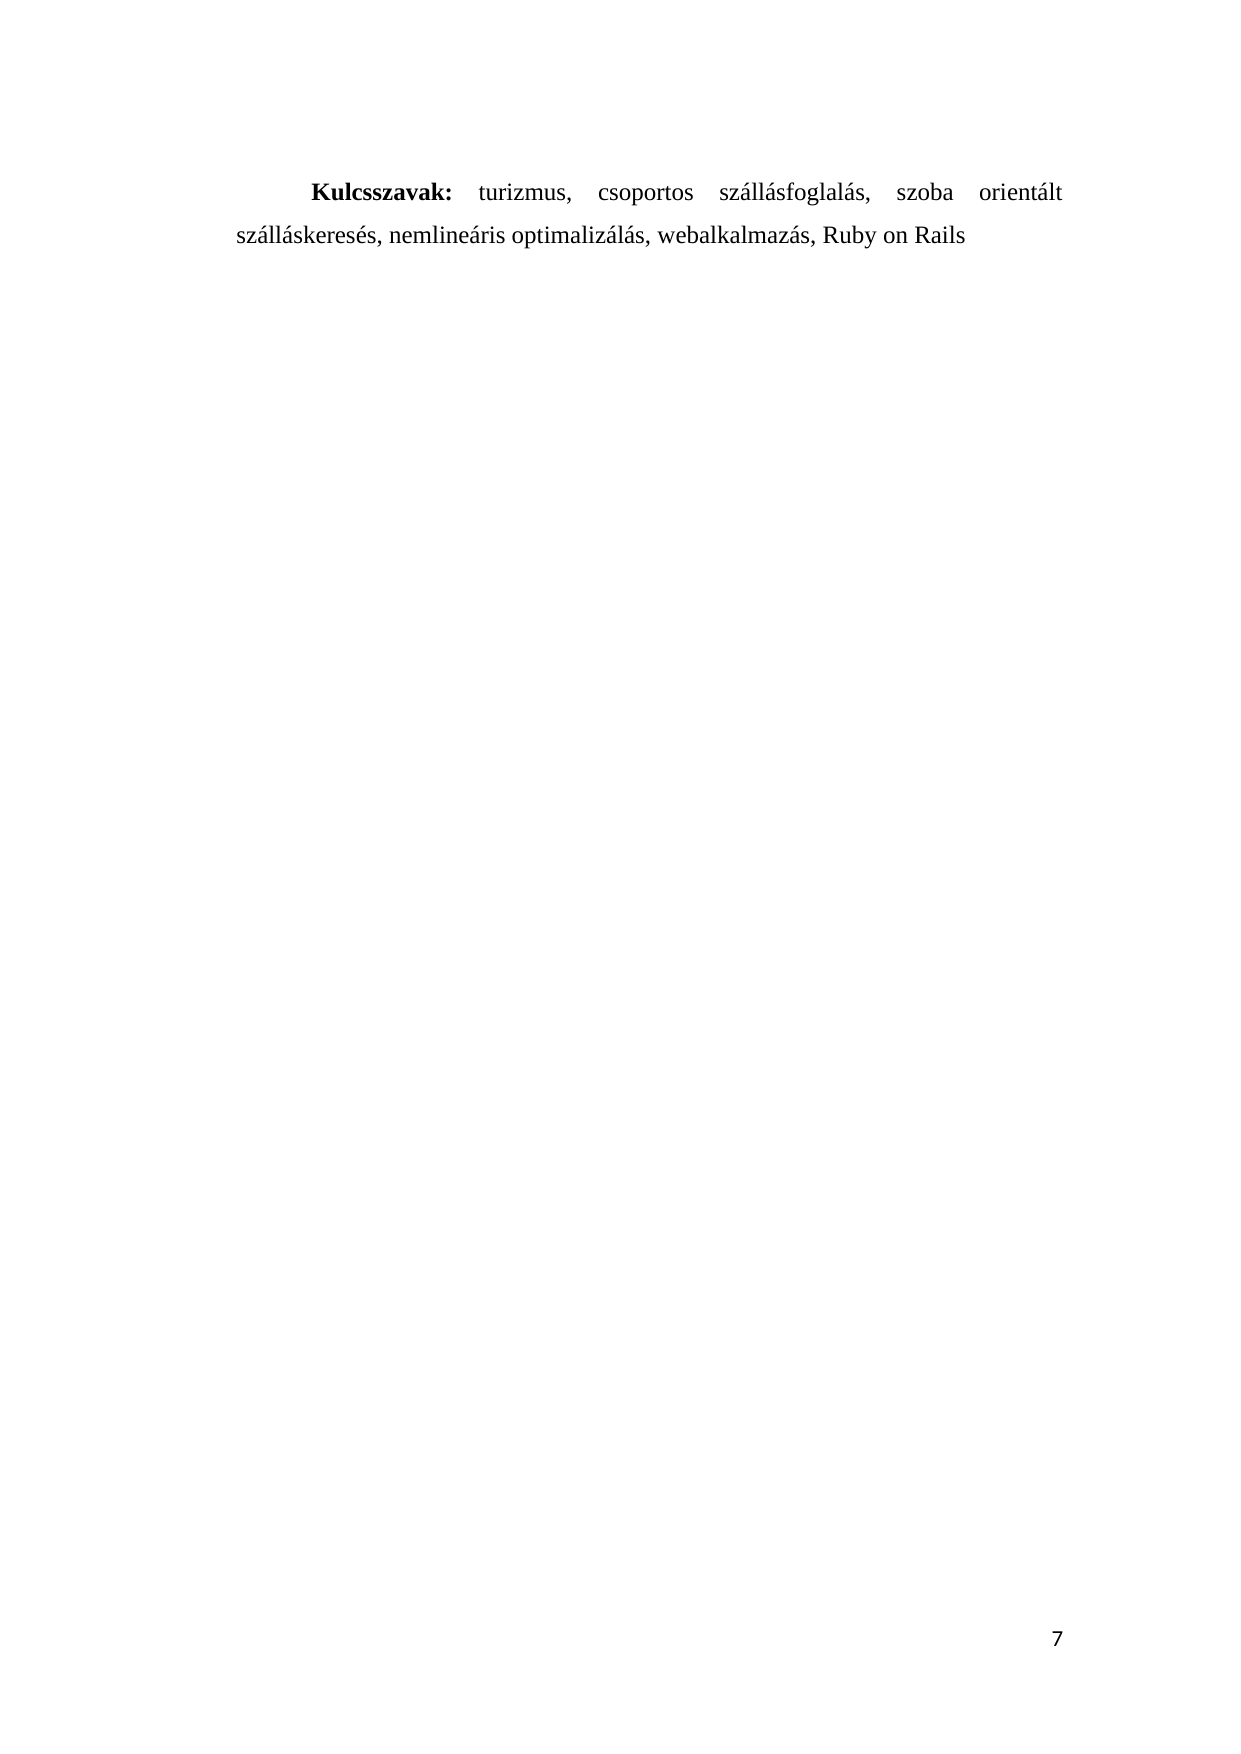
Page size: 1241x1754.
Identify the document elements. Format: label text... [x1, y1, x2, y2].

text Kulcsszavak: turizmus, csoportos szállásfoglalás, szoba orientált szálláskeresés, nemlineáris optimalizálás, webalkalmazás, Ruby on Rails [236, 177, 1063, 249]
